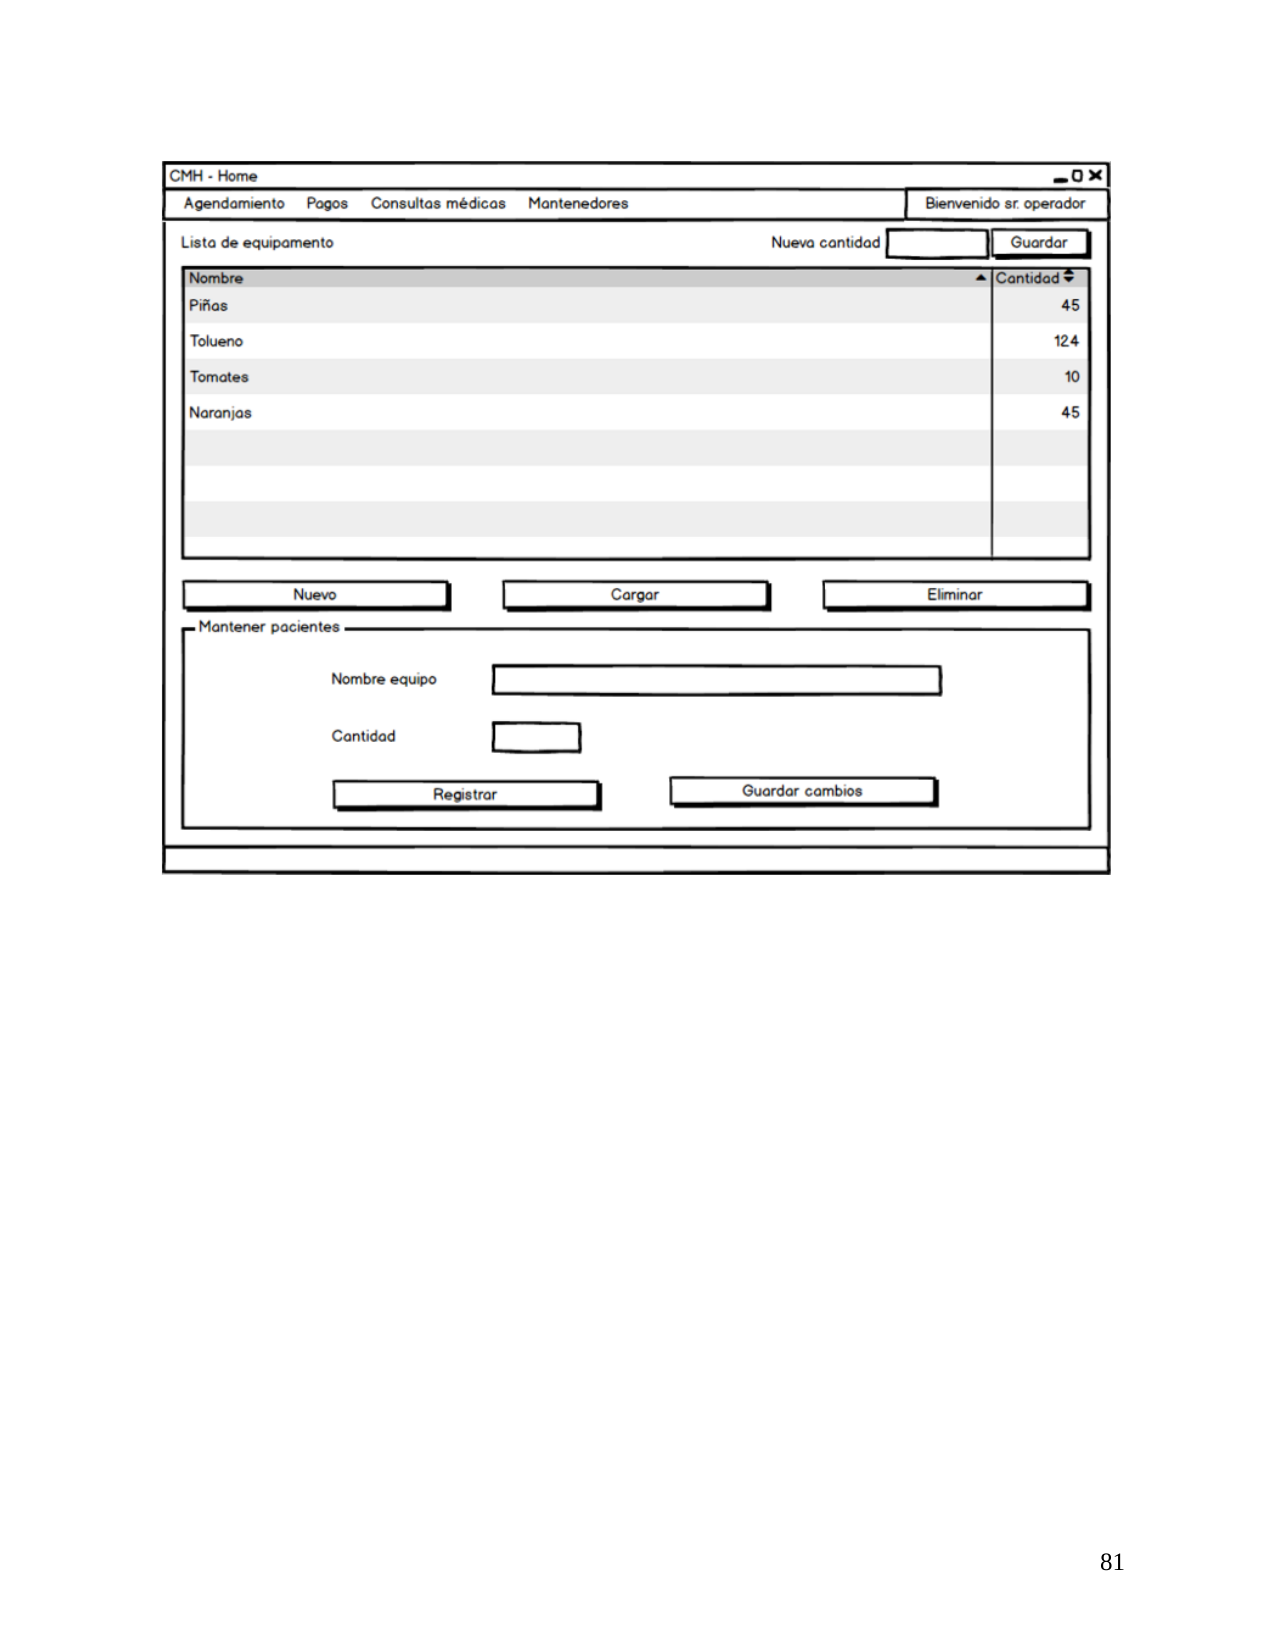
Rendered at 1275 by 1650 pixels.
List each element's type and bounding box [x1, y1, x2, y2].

picture [150, 150, 1123, 903]
